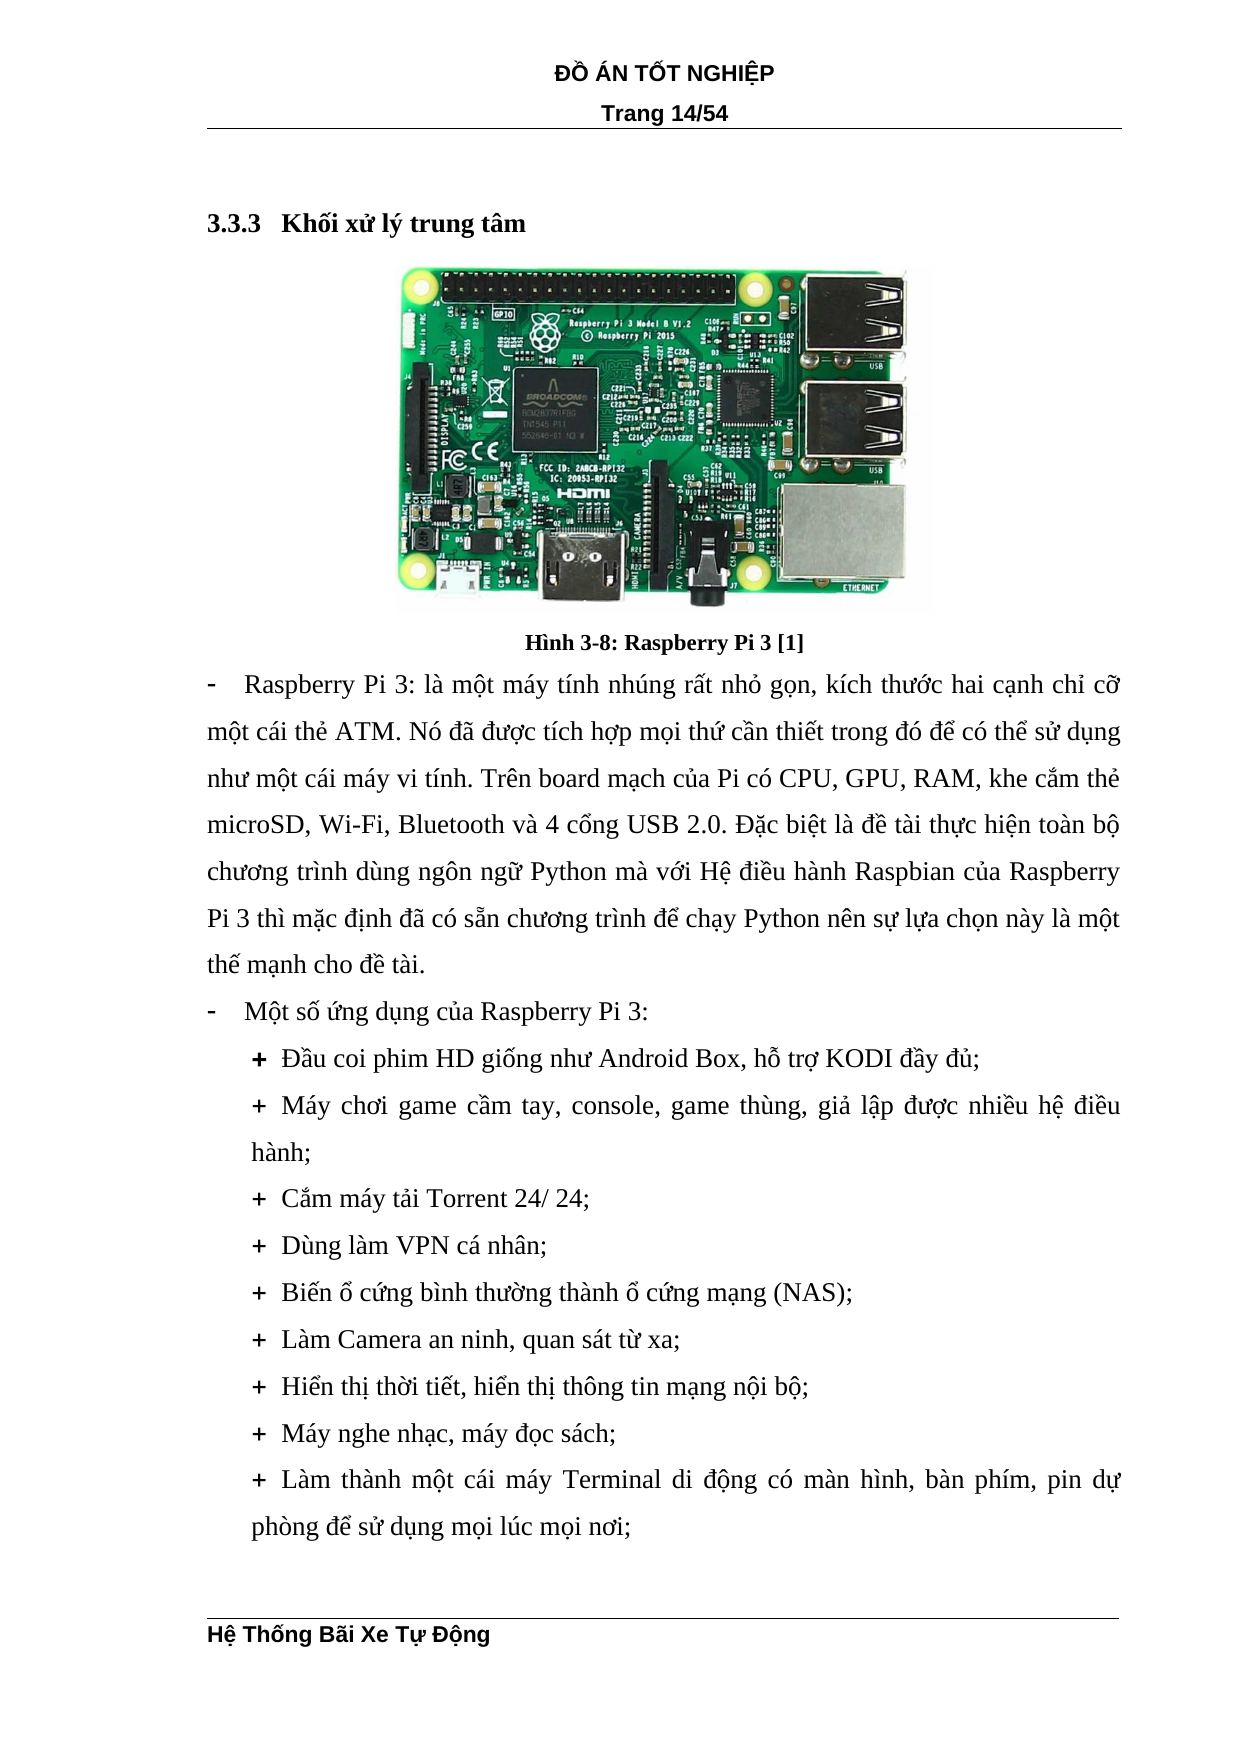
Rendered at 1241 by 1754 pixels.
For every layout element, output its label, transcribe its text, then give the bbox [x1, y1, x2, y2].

list Máy chơi game cầm tay, console, game thùng, giả lập được nhiều hệ điều hành; [251, 1089, 1122, 1167]
list Hiển thị thời tiết, hiển thị thông tin mạng nội bộ; [251, 1370, 1122, 1401]
text Hình 3-8: Raspberry Pi 3 [1] [207, 629, 1122, 655]
subtitle Khối xử lý trung tâm [207, 207, 1122, 238]
list Một số ứng dụng của Raspberry Pi 3: [207, 995, 1122, 1026]
list Máy nghe nhạc, máy đọc sách; [251, 1417, 1122, 1448]
list Làm Camera an ninh, quan sát từ xa; [251, 1323, 1122, 1354]
list Dùng làm VPN cá nhân; [251, 1229, 1122, 1261]
list Raspberry Pi 3: là một máy tính nhúng rất nhỏ gọn, kích thước hai cạnh chỉ cỡ một cái thẻ ATM. Nó đã được tích hợp mọi thứ cần thiết trong đó để có thể sử dụng như một cái máy vi tính. Trên board mạch của Pi có CPU, GPU, RAM, khe cắm thẻ microSD, Wi-Fi, Bluetooth và 4 cổng USB 2.0. Đặc biệt là đề tài thực hiện toàn bộ chương trình dùng ngôn ngữ Python mà với Hệ điều hành Raspbian của Raspberry Pi 3 thì mặc định đã có sẵn chương trình để chạy Python nên sự lựa chọn này là một thế mạnh cho đề tài. [207, 668, 1122, 980]
picture [395, 266, 934, 614]
list Cắm máy tải Torrent 24/ 24; [251, 1182, 1122, 1214]
list Đầu coi phim HD giống như Android Box, hỗ trợ KODI đầy đủ; [251, 1042, 1122, 1073]
list Biến ổ cứng bình thường thành ổ cứng mạng (NAS); [251, 1276, 1122, 1307]
list Làm thành một cái máy Terminal di động có màn hình, bàn phím, pin dự phòng để sử dụng mọi lúc mọi nơi; [251, 1464, 1122, 1542]
